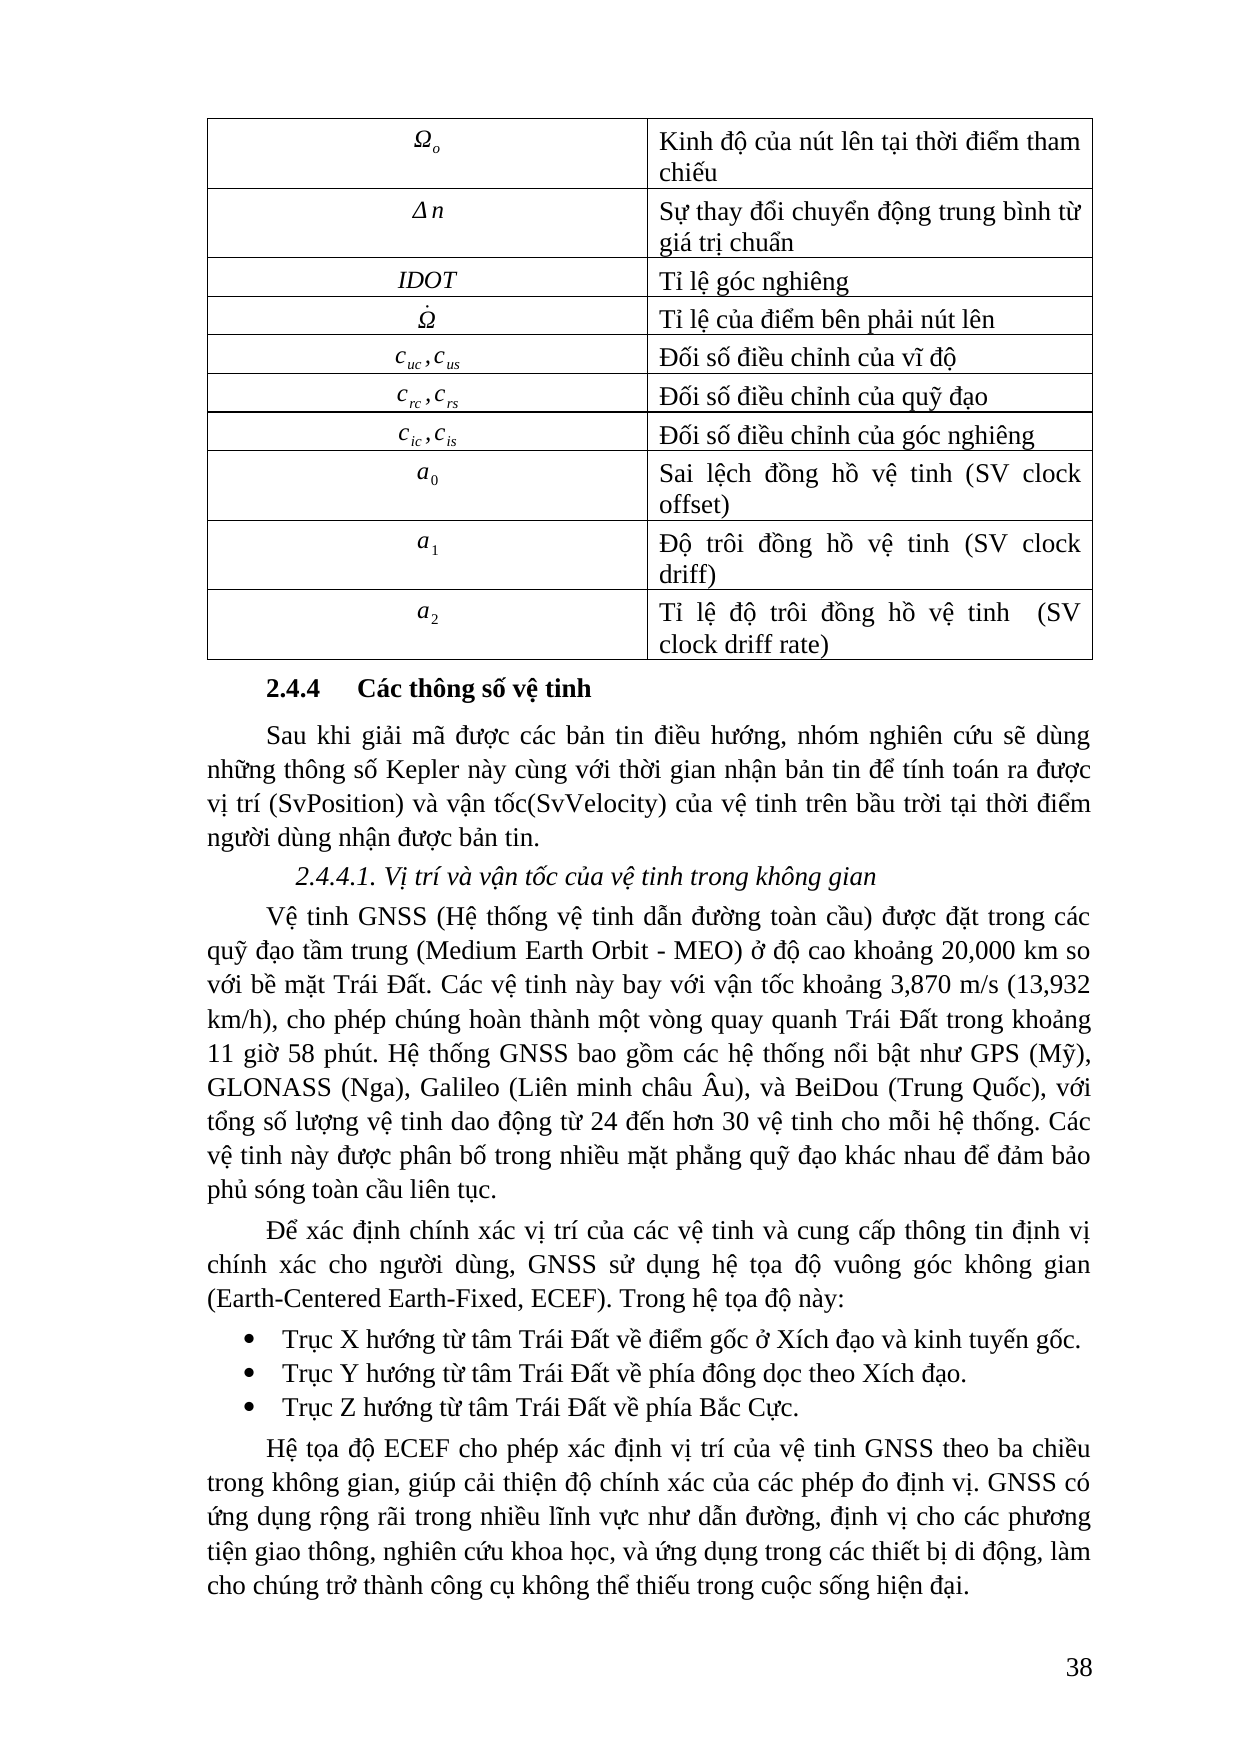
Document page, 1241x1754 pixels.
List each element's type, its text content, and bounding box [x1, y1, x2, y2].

table_cell Độ trôi đồng hồ vệ tinh (SV clock driff) [648, 521, 1092, 589]
subtitle Các thông số vệ tinh [266, 672, 1092, 703]
table_cell Tỉ lệ góc nghiêng [648, 258, 1092, 296]
table_cell [208, 335, 647, 373]
text Vệ tinh GNSS (Hệ thống vệ tinh dẫn đường toàn cầu) được đặt trong các quỹ đạo tầm trung (Medium Earth Orbit - MEO) ở độ cao khoảng 20,000 km so với bề mặt Trái Đất. Các vệ tinh này bay với vận tốc khoảng 3,870 m/s (13,932 km/h), cho phép chúng hoàn thành một vòng quay quanh Trái Đất trong khoảng 11 giờ 58 phút. Hệ thống GNSS bao gồm các hệ thống nổi bật như GPS (Mỹ), GLONASS (Nga), Galileo (Liên minh châu Âu), và BeiDou (Trung Quốc), với tổng số lượng vệ tinh dao động từ 24 đến hơn 30 vệ tinh cho mỗi hệ thống. Các vệ tinh này được phân bố trong nhiều mặt phẳng quỹ đạo khác nhau để đảm bảo phủ sóng toàn cầu liên tục. [207, 900, 1092, 1205]
table_cell [208, 413, 647, 450]
text Sau khi giải mã được các bản tin điều hướng, nhóm nghiên cứu sẽ dùng những thông số Kepler này cùng với thời gian nhận bản tin để tính toán ra được vị trí (SvPosition) và vận tốc(SvVelocity) của vệ tinh trên bầu trời tại thời điểm người dùng nhận được bản tin. [207, 719, 1092, 853]
table_cell Đối số điều chỉnh của quỹ đạo [648, 374, 1092, 411]
table_cell Đối số điều chỉnh của vĩ độ [648, 335, 1092, 373]
table_cell [208, 374, 647, 411]
text Để xác định chính xác vị trí của các vệ tinh và cung cấp thông tin định vị chính xác cho người dùng, GNSS sử dụng hệ tọa độ vuông góc không gian (Earth-Centered Earth-Fixed, ECEF). Trong hệ tọa độ này: [207, 1214, 1092, 1313]
table_cell Sai lệch đồng hồ vệ tinh (SV clock offset) [648, 451, 1092, 520]
table_cell [208, 189, 647, 257]
table_cell [208, 521, 647, 589]
table_cell [208, 451, 647, 520]
table_cell Sự thay đổi chuyển động trung bình từ giá trị chuẩn [648, 189, 1092, 257]
table_cell Đối số điều chỉnh của góc nghiêng [648, 413, 1092, 450]
table_cell Kinh độ của nút lên tại thời điểm tham chiếu [648, 119, 1092, 188]
list Trục Z hướng từ tâm Trái Đất về phía Bắc Cực. [244, 1392, 1092, 1423]
table_cell Tỉ lệ độ trôi đồng hồ vệ tinh (SV clock driff rate) [648, 590, 1092, 659]
table_cell [208, 590, 647, 659]
list Trục Y hướng từ tâm Trái Đất về phía đông dọc theo Xích đạo. [244, 1357, 1092, 1388]
table_cell Tỉ lệ của điểm bên phải nút lên [648, 297, 1092, 334]
table_cell [208, 258, 647, 296]
table_cell [208, 297, 647, 334]
list Trục X hướng từ tâm Trái Đất về điểm gốc ở Xích đạo và kinh tuyến gốc. [244, 1323, 1092, 1354]
subtitle Vị trí và vận tốc của vệ tinh trong không gian [207, 860, 1092, 891]
text Hệ tọa độ ECEF cho phép xác định vị trí của vệ tinh GNSS theo ba chiều trong không gian, giúp cải thiện độ chính xác của các phép đo định vị. GNSS có ứng dụng rộng rãi trong nhiều lĩnh vực như dẫn đường, định vị cho các phương tiện giao thông, nghiên cứu khoa học, và ứng dụng trong các thiết bị di động, làm cho chúng trở thành công cụ không thể thiếu trong cuộc sống hiện đại. [207, 1432, 1092, 1600]
table_cell [208, 119, 647, 188]
